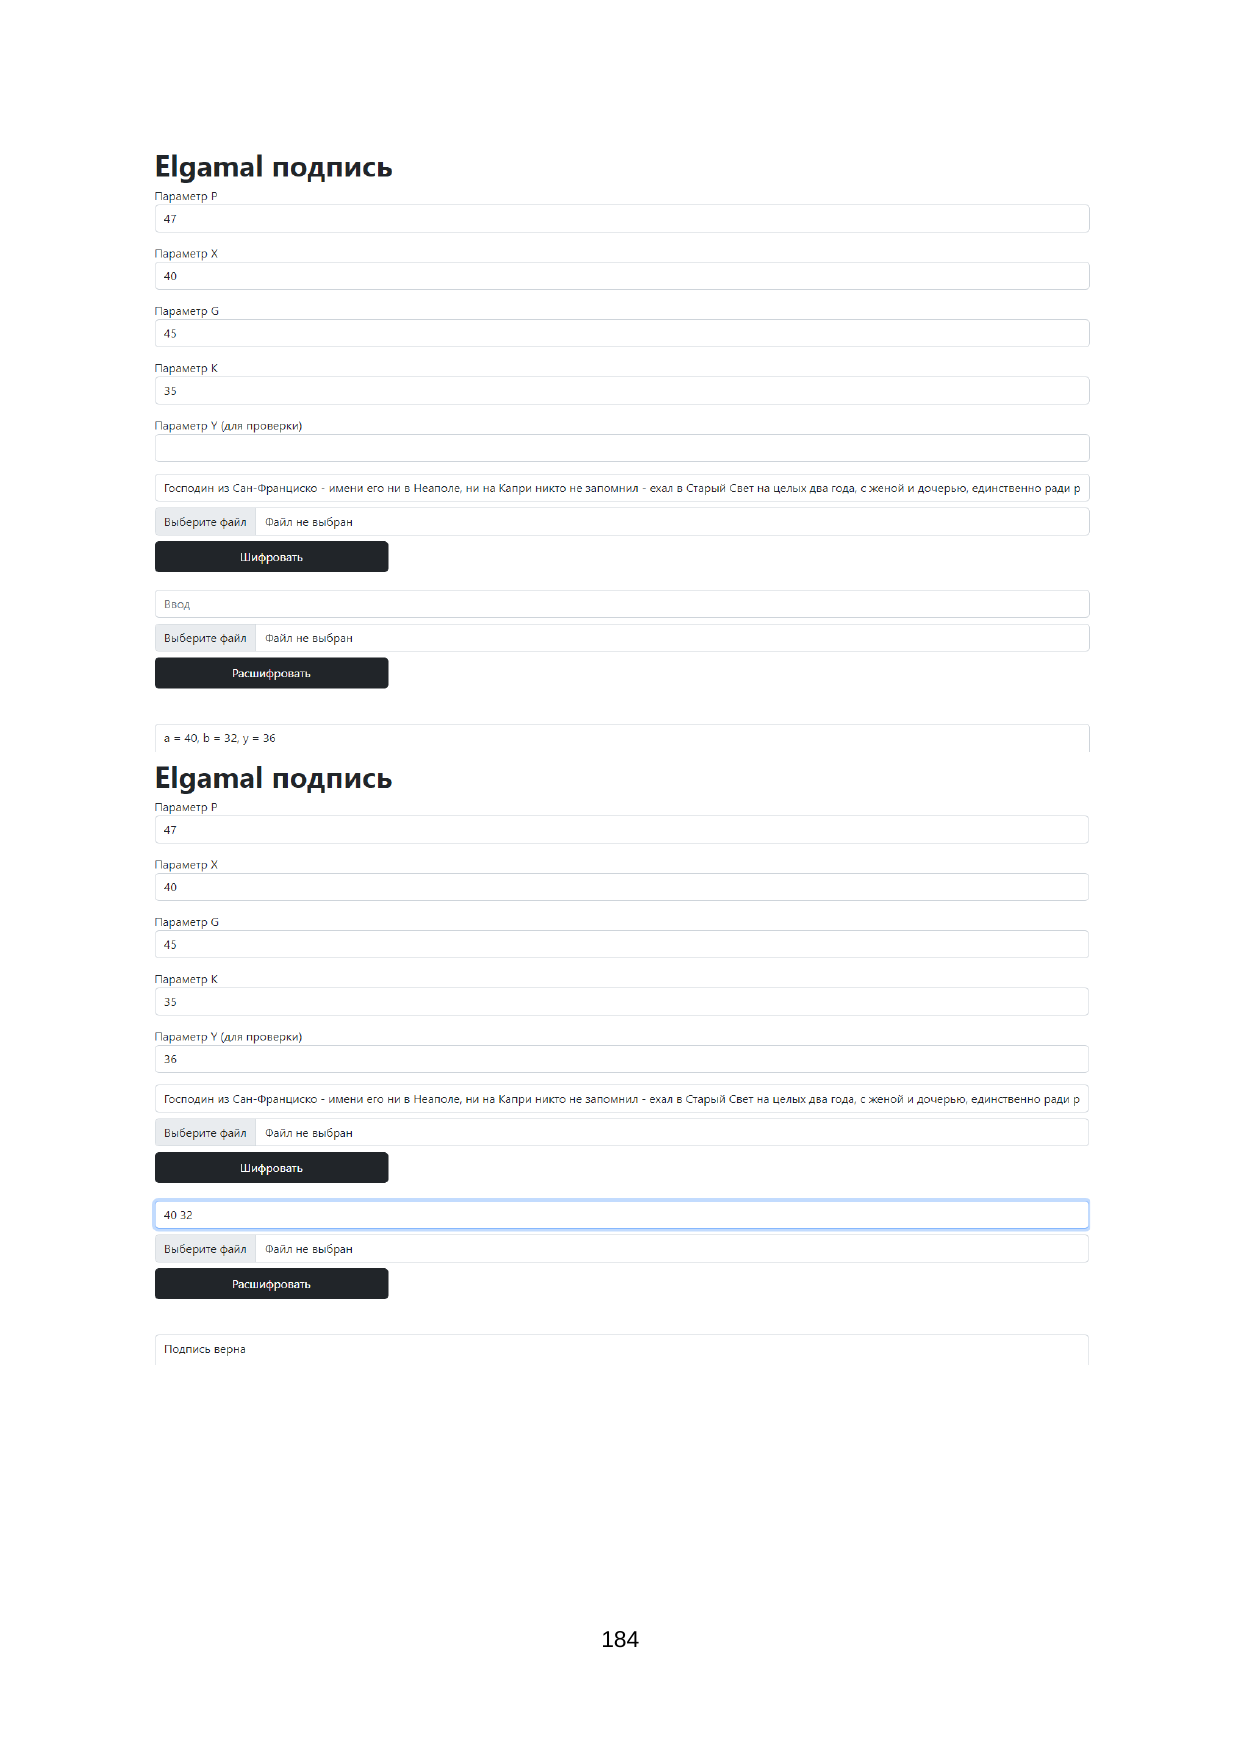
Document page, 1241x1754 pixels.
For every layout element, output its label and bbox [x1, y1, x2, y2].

picture [150, 756, 1091, 1365]
picture [150, 150, 1091, 752]
